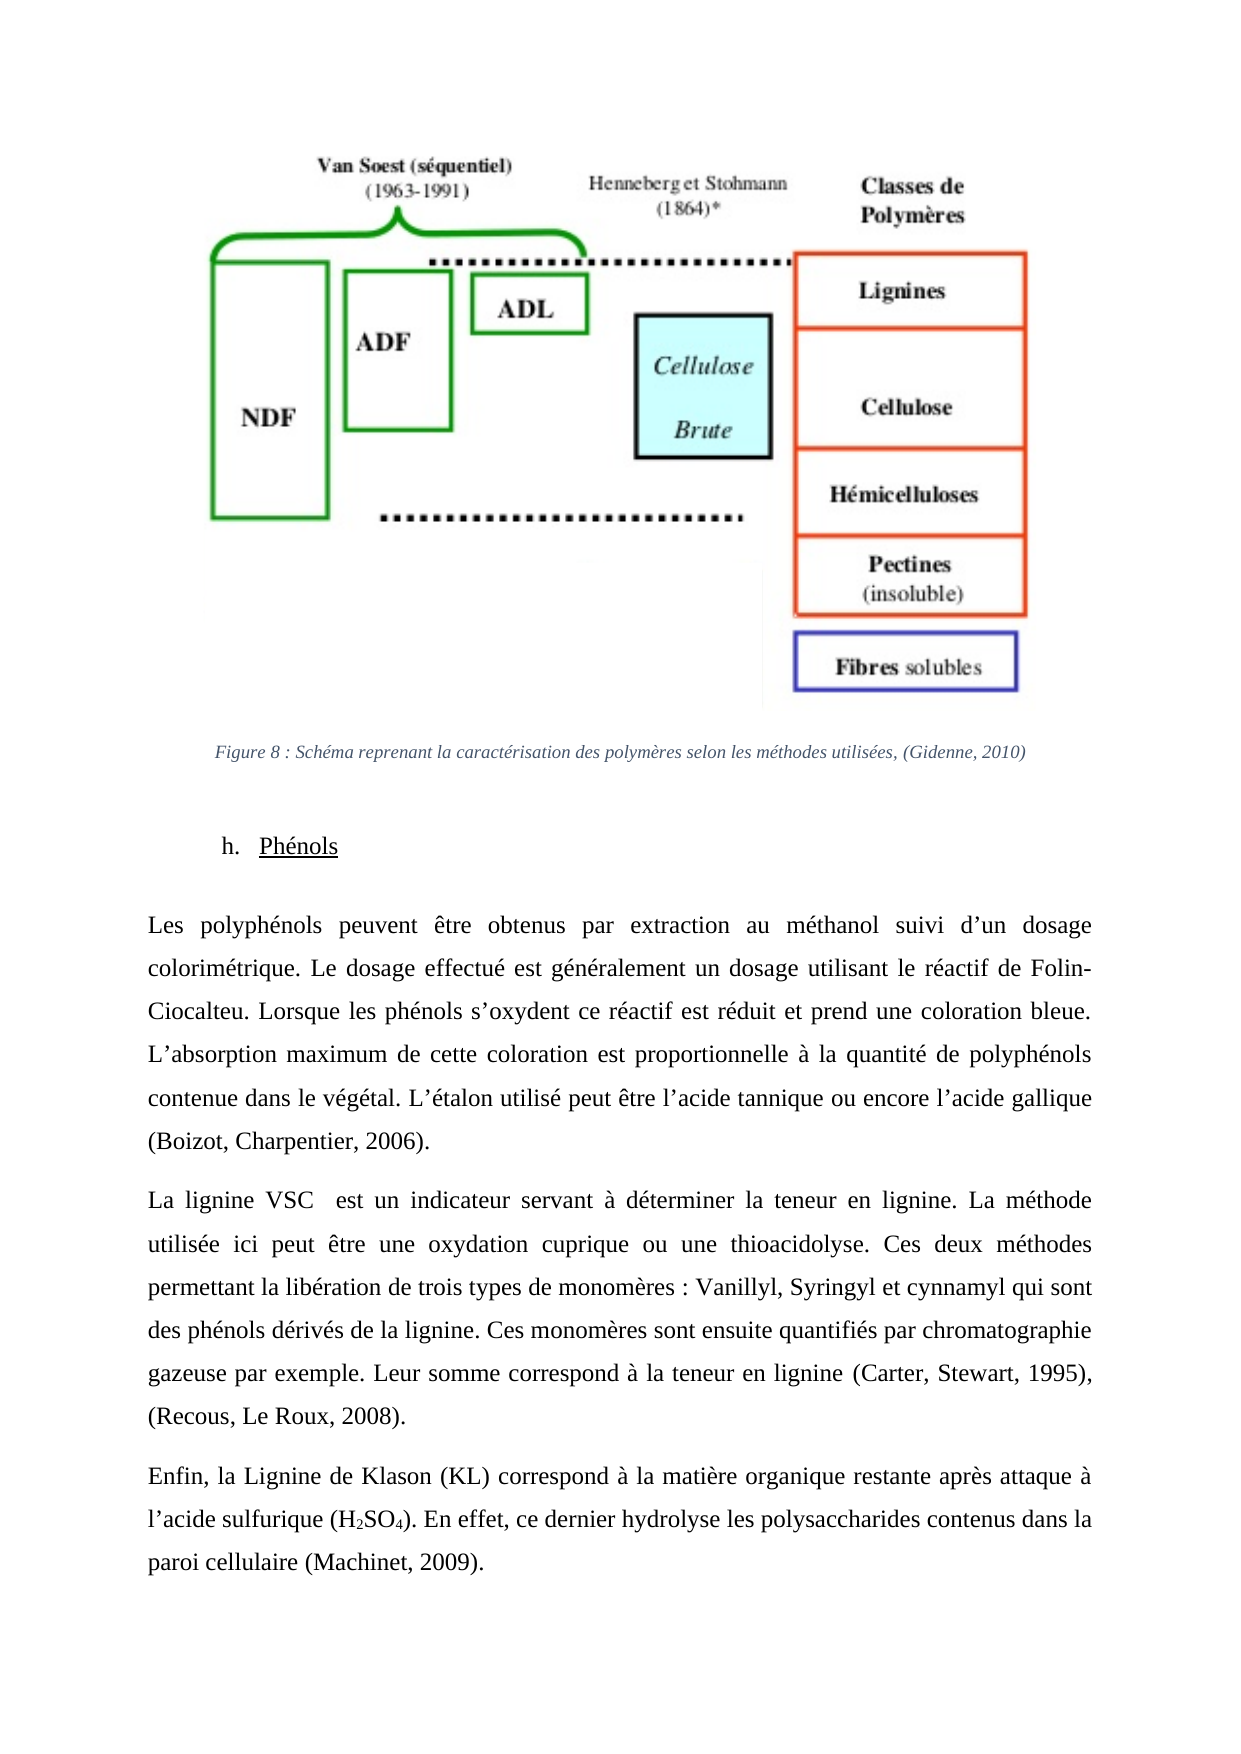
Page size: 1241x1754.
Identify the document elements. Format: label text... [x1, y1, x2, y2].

subtitle Phénols [221, 831, 1093, 860]
text Enfin, la Lignine de Klason (KL) correspond à la matière organique restante après attaque à l’acide sulfurique (H2SO4). En effet, ce dernier hydrolyse les polysaccharides contenus dans la paroi cellulaire (Machinet, 2009). [148, 1461, 1093, 1576]
picture [203, 147, 1037, 711]
text Les polyphénols peuvent être obtenus par extraction au méthanol suivi d’un dosage colorimétrique. Le dosage effectué est généralement un dosage utilisant le réactif de Folin-Ciocalteu. Lorsque les phénols s’oxydent ce réactif est réduit et prend une coloration bleue. L’absorption maximum de cette coloration est proportionnelle à la quantité de polyphénols contenue dans le végétal. L’étalon utilisé peut être l’acide tannique ou encore l’acide gallique (Boizot, Charpentier, 2006). [148, 910, 1093, 1154]
text Figure 8 : Schéma reprenant la caractérisation des polymères selon les méthodes utilisées, (Gidenne, 2010) [148, 741, 1093, 763]
text La lignine VSC est un indicateur servant à déterminer la teneur en lignine. La méthode utilisée ici peut être une oxydation cuprique ou une thioacidolyse. Ces deux méthodes permettant la libération de trois types de monomères : Vanillyl, Syringyl et cynnamyl qui sont des phénols dérivés de la lignine. Ces monomères sont ensuite quantifiés par chromatographie gazeuse par exemple. Leur somme correspond à la teneur en lignine (Carter, Stewart, 1995), (Recous, Le Roux, 2008). [148, 1186, 1093, 1430]
